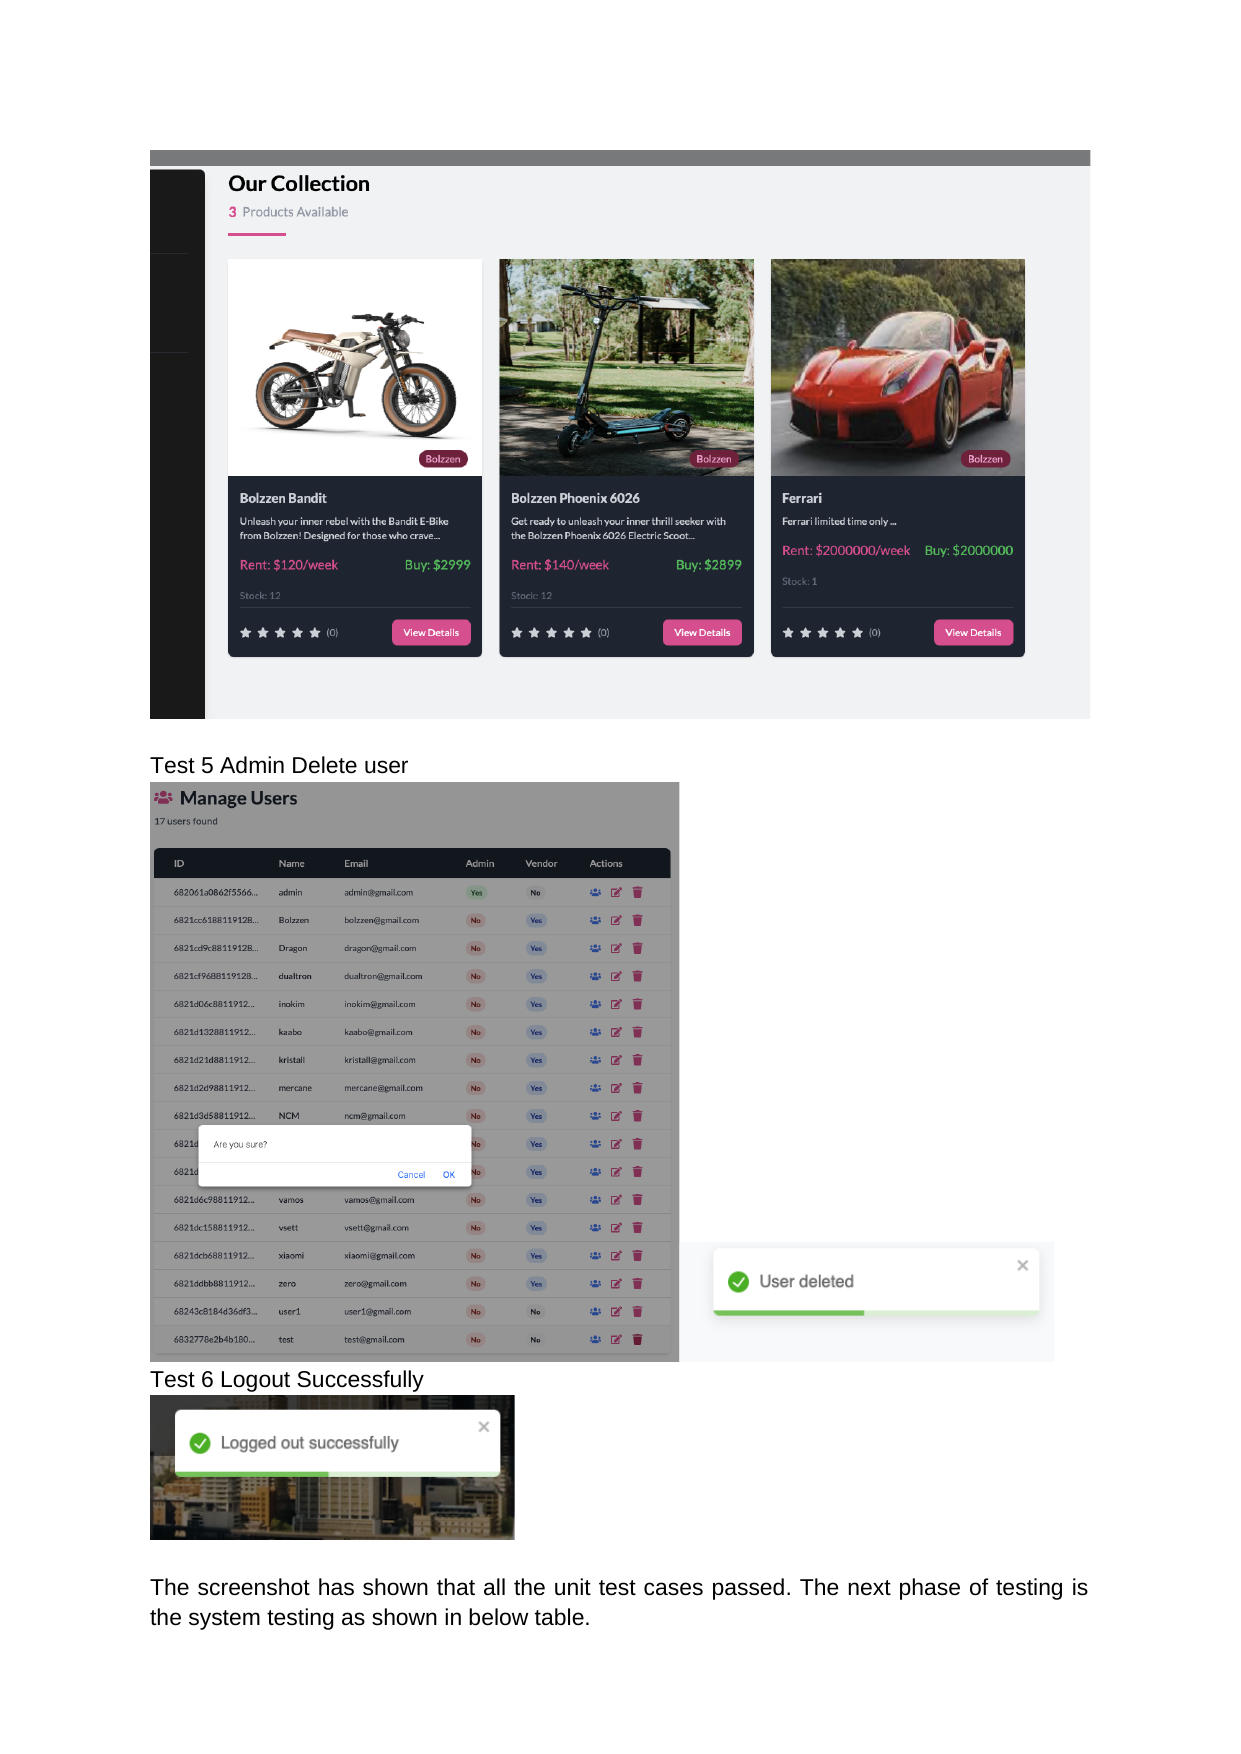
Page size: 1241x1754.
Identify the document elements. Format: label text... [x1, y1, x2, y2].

picture [150, 1395, 515, 1540]
picture [150, 782, 1055, 1362]
text The screenshot has shown that all the unit test cases passed. The next phase of testing is the system testing as shown in below table. [150, 1573, 1090, 1630]
text Test 6 Logout Successfully [150, 1366, 1090, 1392]
text Test 5 Admin Delete user [150, 752, 1090, 779]
picture [150, 150, 1091, 719]
